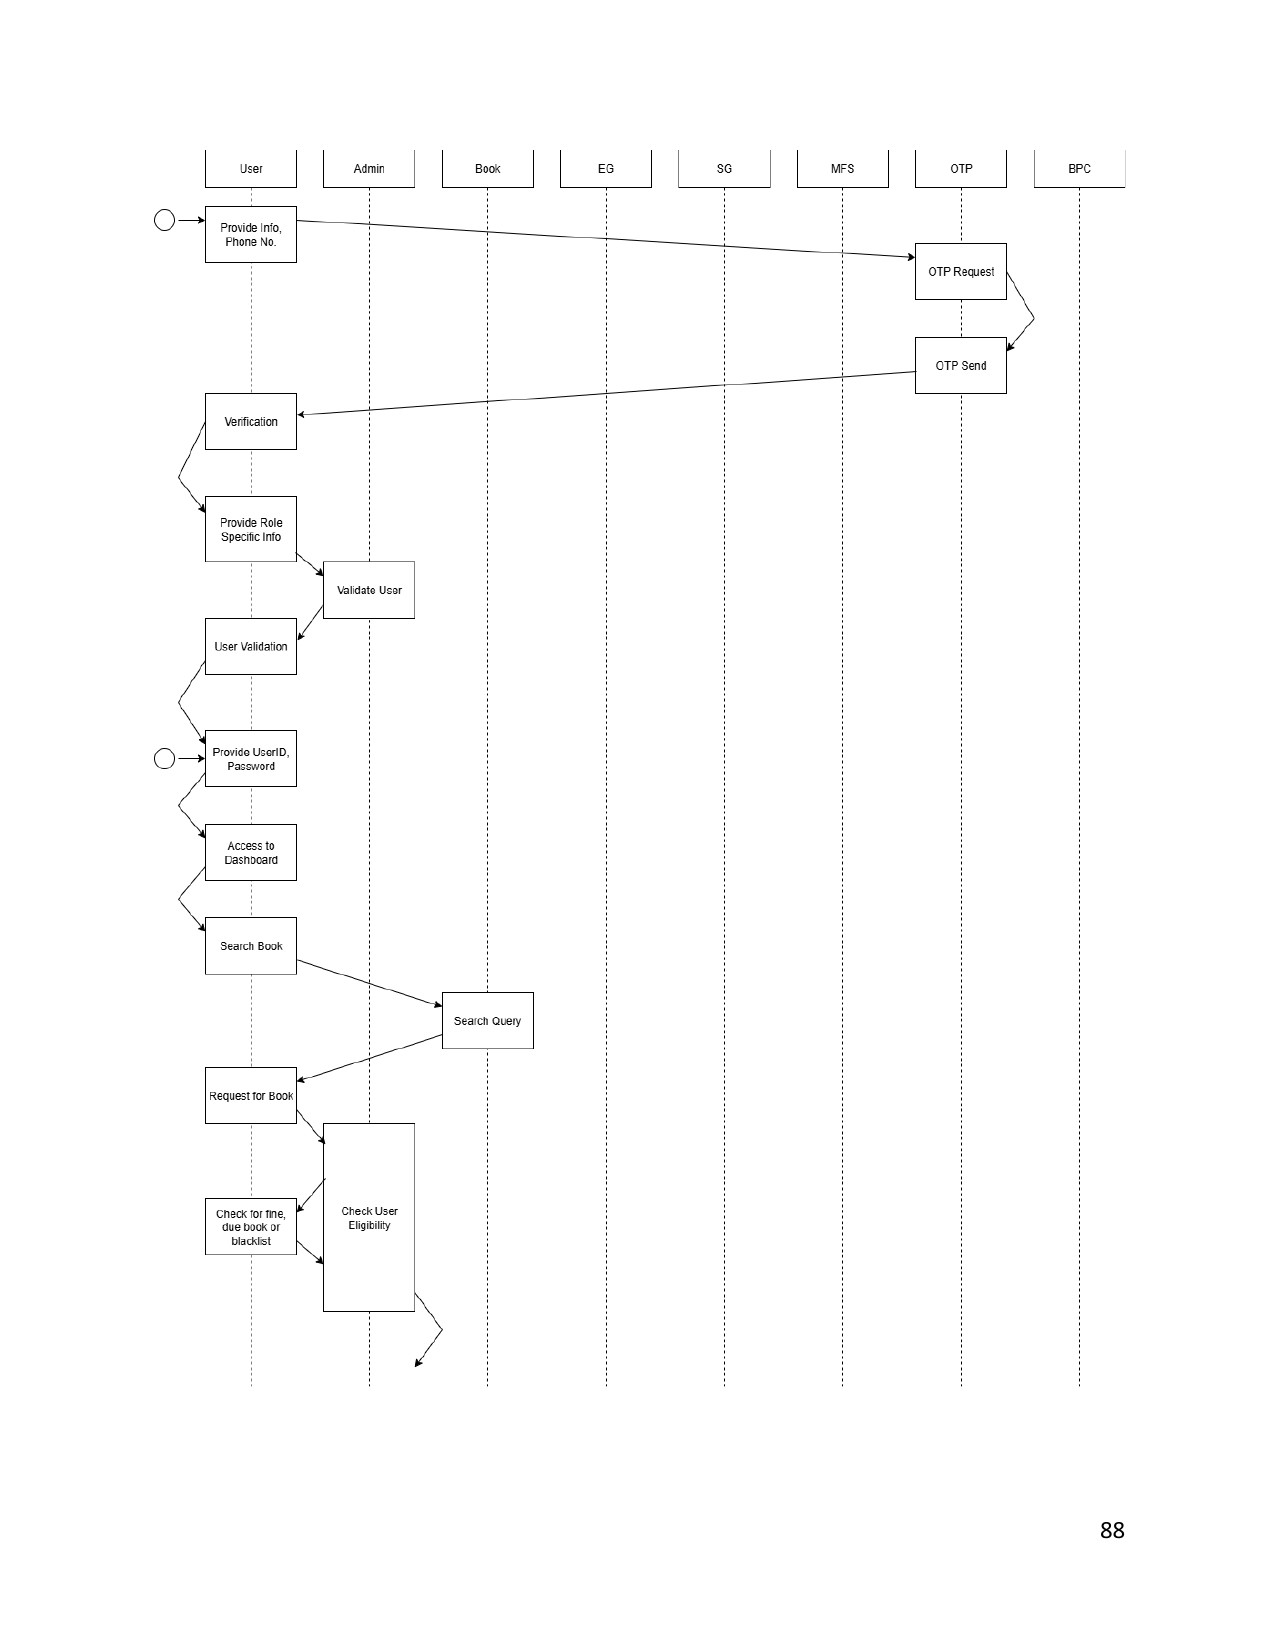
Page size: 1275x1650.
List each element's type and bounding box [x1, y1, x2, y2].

picture [150, 150, 1126, 1387]
